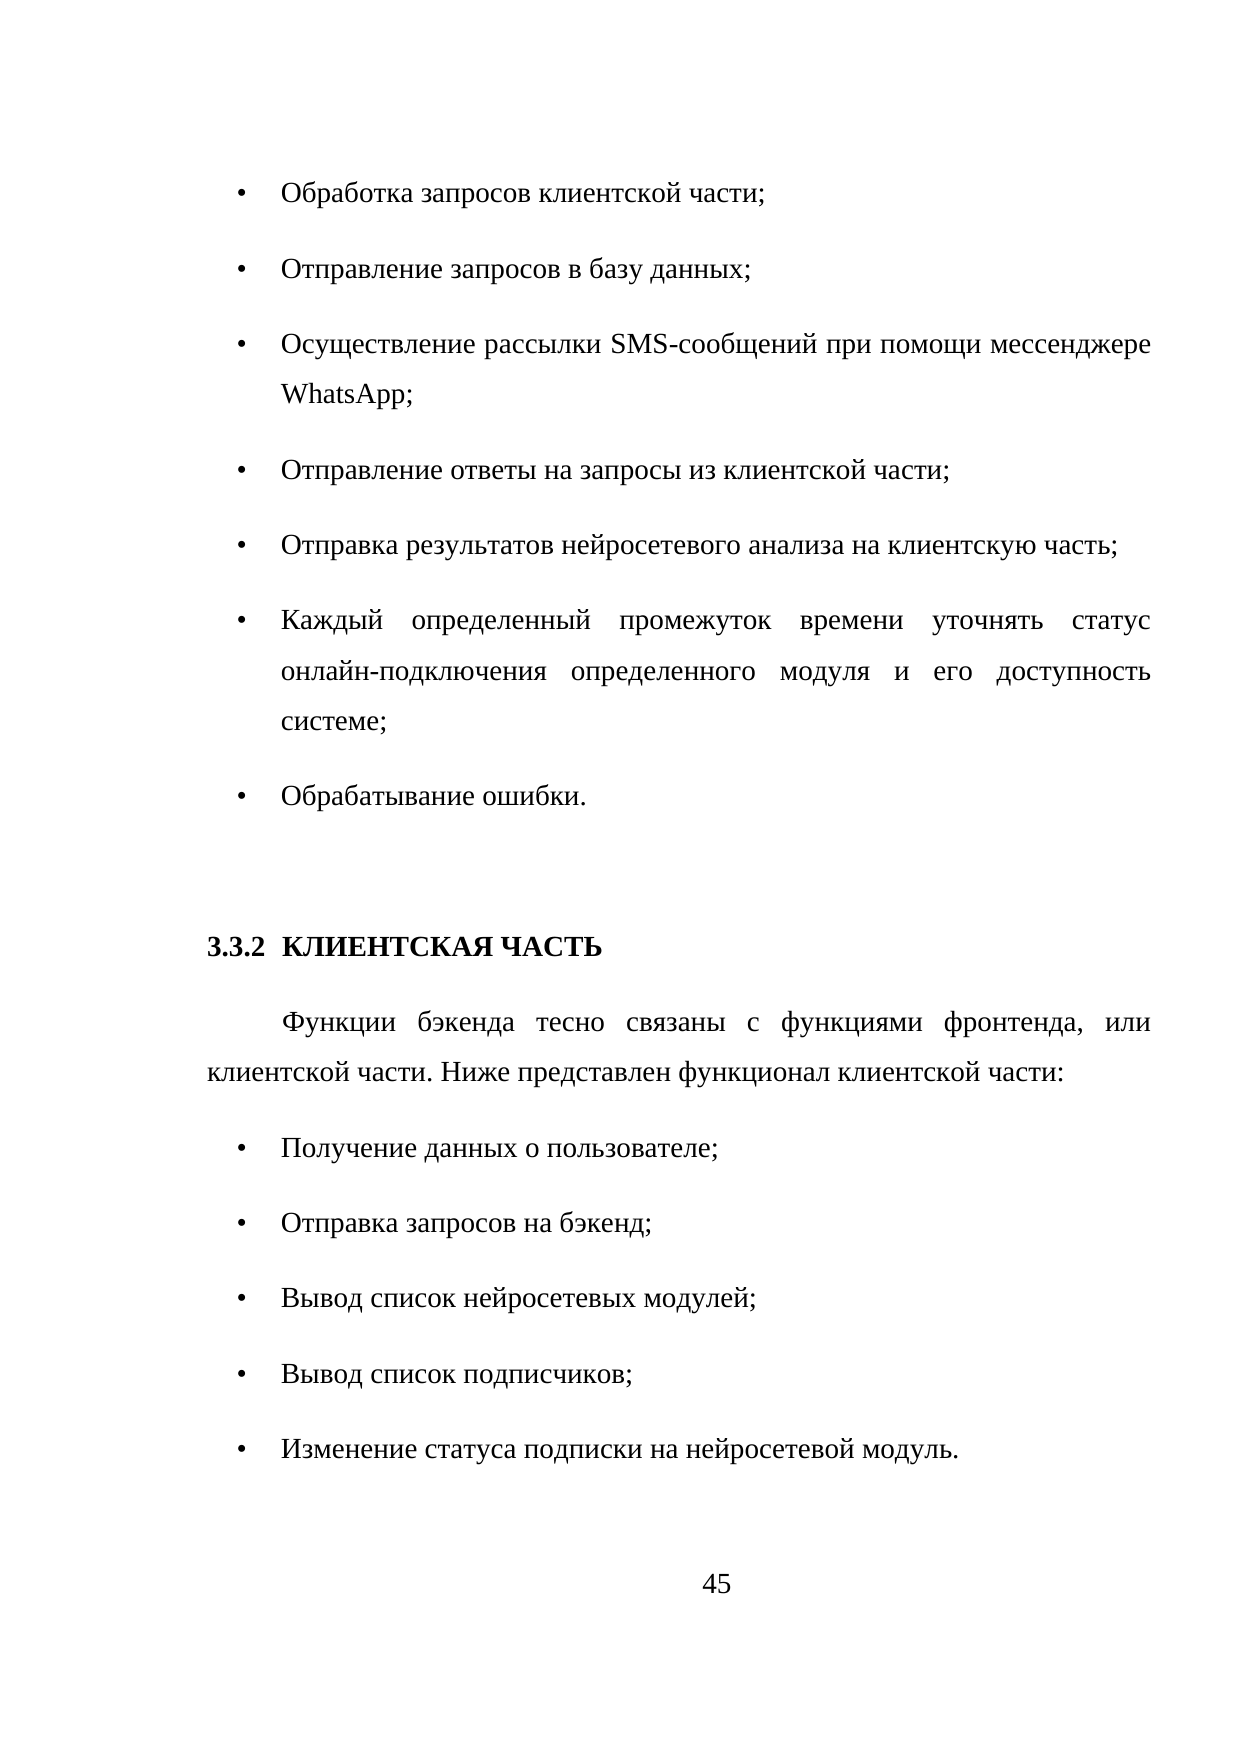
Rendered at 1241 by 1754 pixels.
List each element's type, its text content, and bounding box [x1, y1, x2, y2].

text Отправка результатов нейросетевого анализа на клиентскую часть; [236, 527, 1152, 561]
text Функции бэкенда тесно связаны с функциями фронтенда, или клиентской части. Ниже представлен функционал клиентской части: [207, 1004, 1152, 1088]
text Вывод список нейросетевых модулей; [236, 1281, 1152, 1314]
text Каждый определенный промежуток времени уточнять статус онлайн-подключения определенного модуля и его доступность системе; [236, 602, 1152, 737]
text Обработка запросов клиентской части; [236, 176, 1152, 209]
list Клиентская часть [207, 929, 1152, 962]
text Отправление ответы на запросы из клиентской части; [236, 452, 1152, 485]
text Отправка запросов на бэкенд; [236, 1205, 1152, 1239]
text Вывод список подписчиков; [236, 1356, 1152, 1389]
text Изменение статуса подписки на нейросетевой модуль. [236, 1431, 1152, 1465]
text Осуществление рассылки SMS-сообщений при помощи мессенджере WhatsApp; [236, 326, 1152, 410]
text Получение данных о пользователе; [236, 1130, 1152, 1163]
text Отправление запросов в базу данных; [236, 251, 1152, 284]
text Обрабатывание ошибки. [236, 778, 1152, 812]
